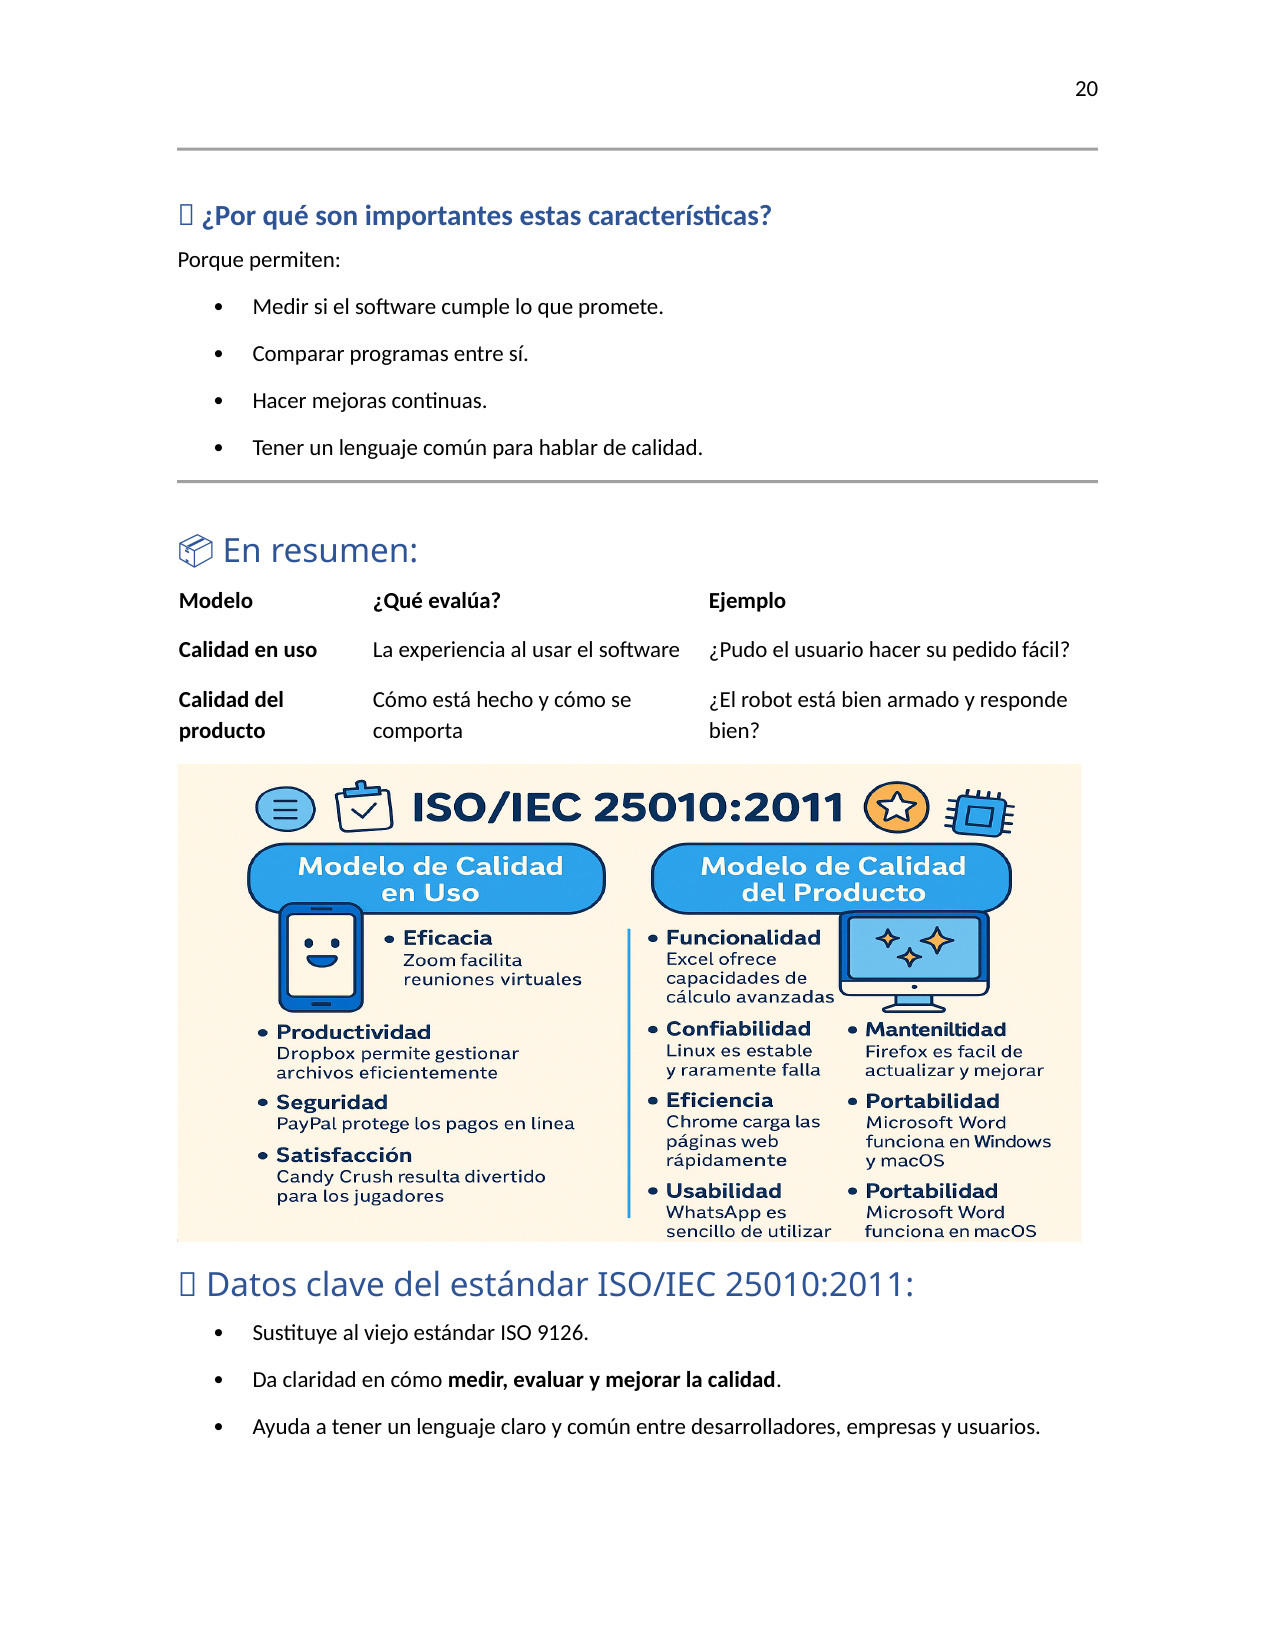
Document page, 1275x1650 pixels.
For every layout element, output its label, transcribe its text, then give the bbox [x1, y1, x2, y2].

table_cell La experiencia al usar el software [371, 634, 707, 684]
table_cell Cómo está hecho y cómo se comporta [371, 684, 707, 764]
table_cell ¿El robot está bien armado y responde bien? [707, 684, 1098, 764]
table_header Modelo [177, 584, 371, 634]
list Comparar programas entre sí. [215, 339, 1098, 367]
list Tener un lenguaje común para hablar de calidad. [215, 433, 1098, 461]
subtitle 💡 ¿Por qué son importantes estas características? [177, 194, 1098, 234]
table_cell ¿Pudo el usuario hacer su pedido fácil? [707, 634, 1098, 684]
list Sustituye al viejo estándar ISO 9126. [215, 1318, 1098, 1346]
subtitle 📦 En resumen: [177, 527, 1098, 572]
table_header ¿Qué evalúa? [371, 584, 707, 634]
text Porque permiten: [177, 246, 1098, 274]
table_header Ejemplo [707, 584, 1098, 634]
list Ayuda a tener un lenguaje claro y común entre desarrolladores, empresas y usuarios. [215, 1412, 1098, 1440]
table_cell Calidad en uso [177, 634, 371, 684]
picture [177, 764, 1082, 1242]
list Medir si el software cumple lo que promete. [215, 292, 1098, 321]
subtitle 🧩 Datos clave del estándar ISO/IEC 25010:2011: [177, 1261, 1098, 1306]
list Hacer mejoras continuas. [215, 386, 1098, 414]
list Da claridad en cómo medir, evaluar y mejorar la calidad. [215, 1365, 1098, 1393]
table_cell Calidad del producto [177, 684, 371, 764]
